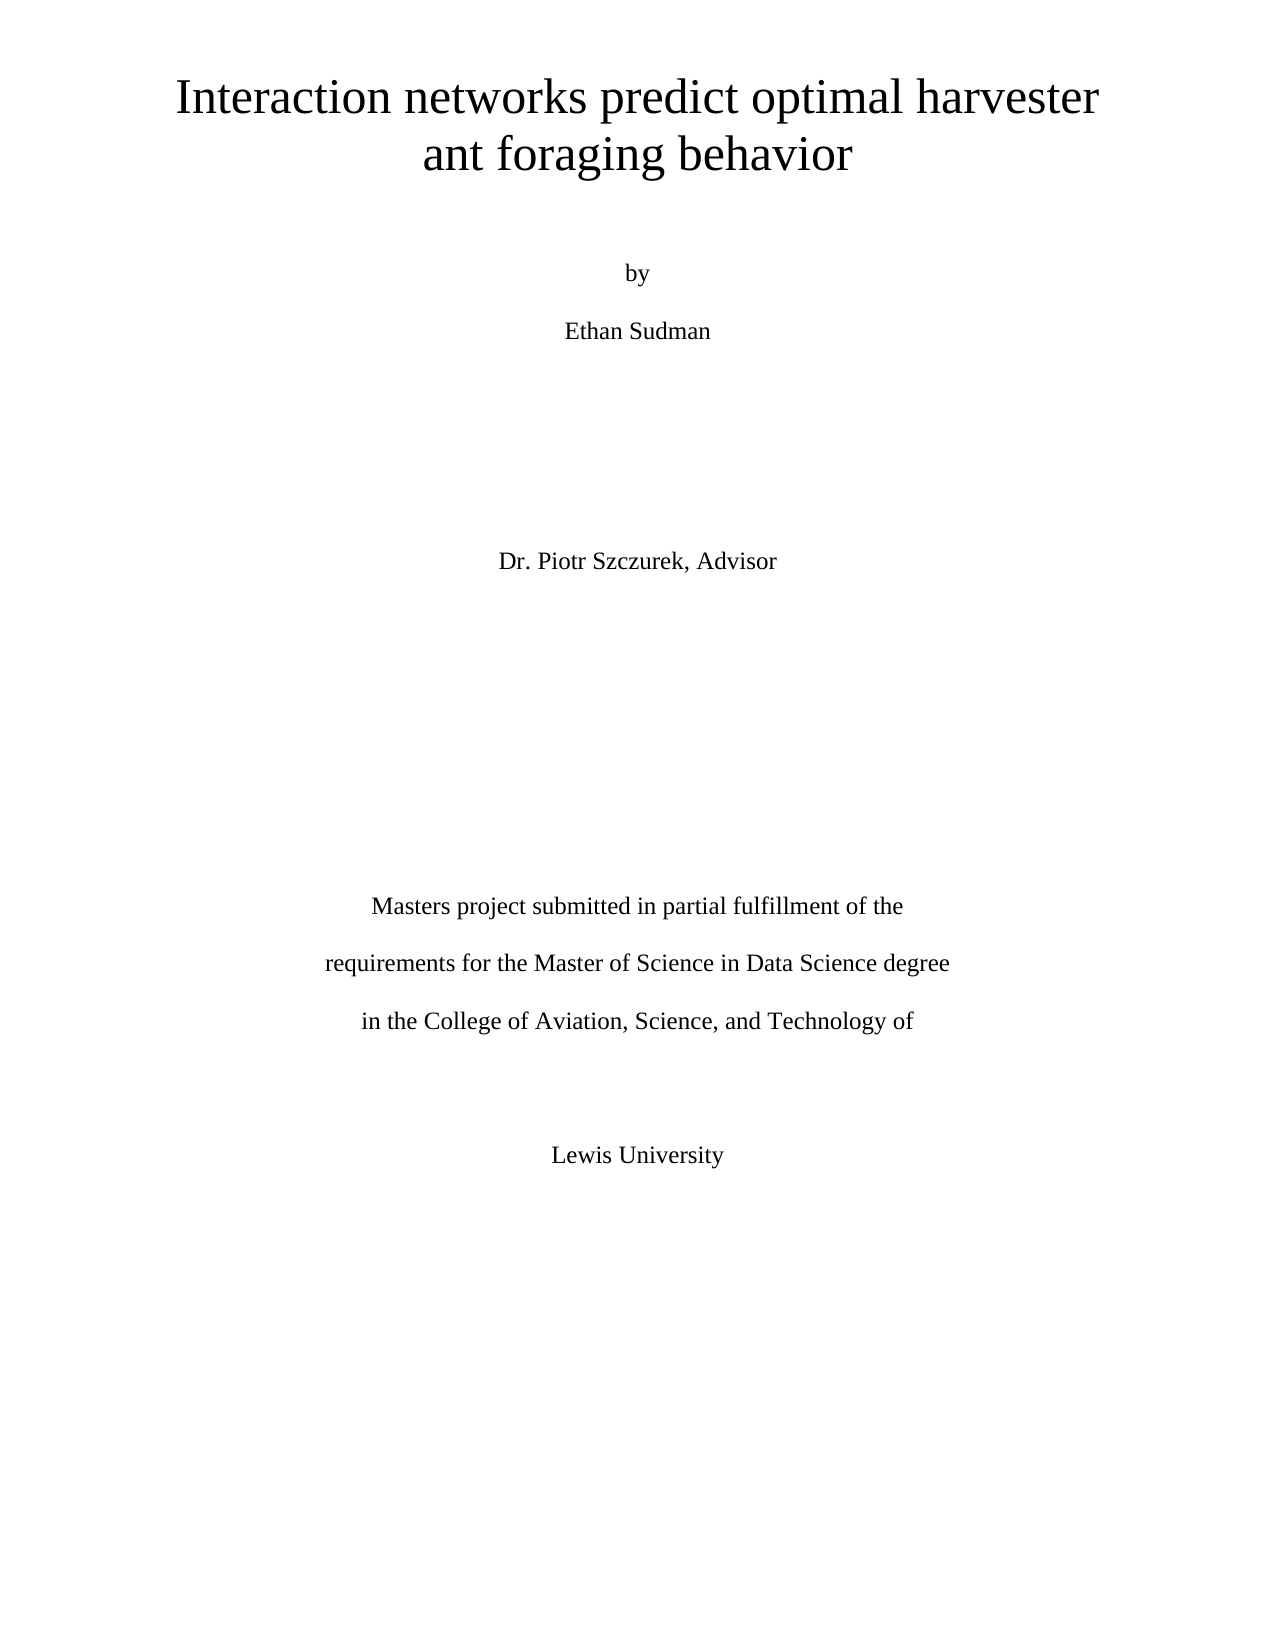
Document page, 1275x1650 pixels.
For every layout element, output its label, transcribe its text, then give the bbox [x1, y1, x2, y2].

text by [37, 258, 1237, 287]
text in the College of Aviation, Science, and Technology of [37, 1006, 1237, 1034]
text Masters project submitted in partial fulfillment of the [37, 891, 1237, 919]
title Interaction networks predict optimal harvester ant foraging behavior [150, 66, 1125, 181]
text requirements for the Master of Science in Data Science degree [37, 948, 1237, 977]
text Ethan Sudman [37, 316, 1237, 344]
text Lewis University [37, 1063, 1237, 1169]
text Dr. Piotr Szczurek, Advisor [37, 546, 1237, 574]
